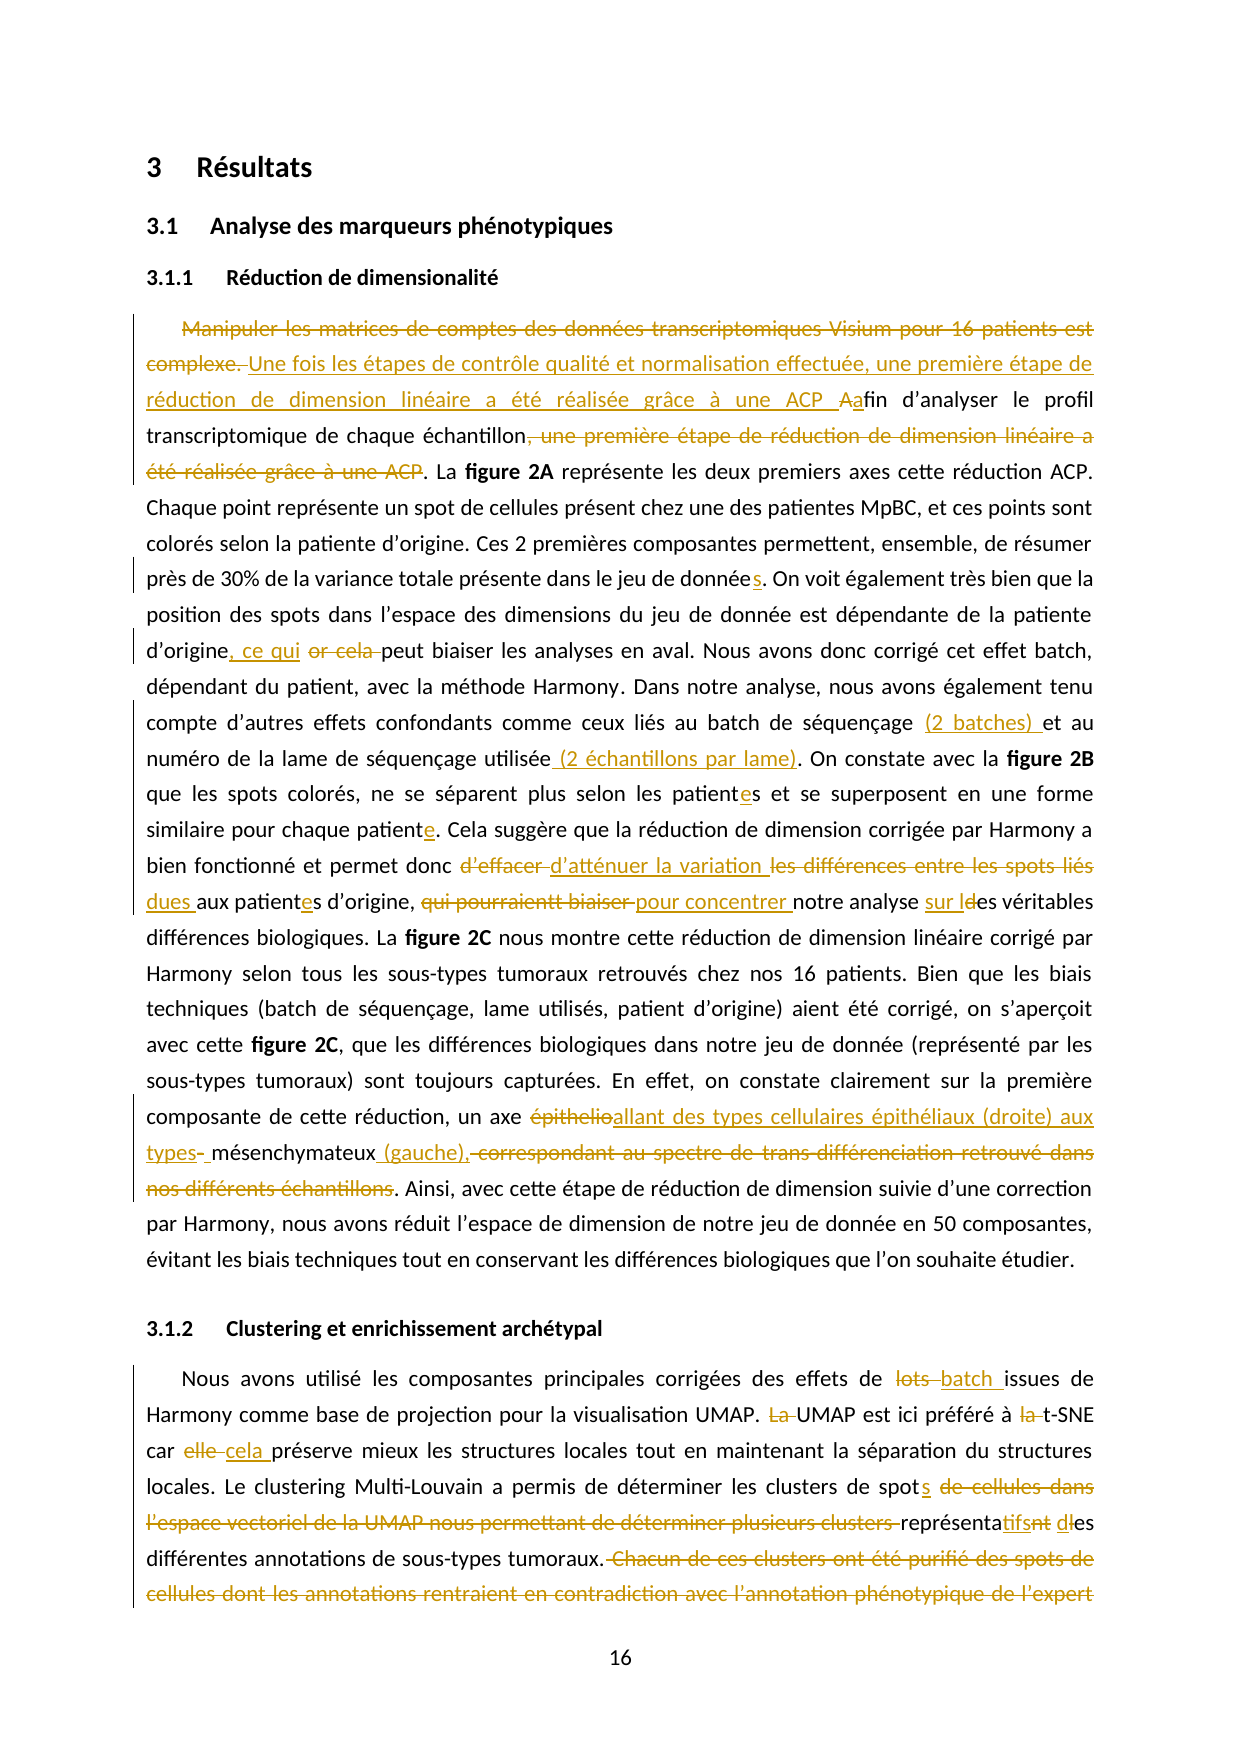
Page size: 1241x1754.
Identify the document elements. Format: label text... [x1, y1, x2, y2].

subtitle Résultats [146, 148, 1240, 184]
subtitle Analyse des marqueurs phénotypiques [146, 211, 1240, 241]
subtitle Clustering et enrichissement archétypal [146, 1314, 1240, 1342]
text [146, 1364, 1094, 1595]
subtitle Réduction de dimensionalité [146, 263, 1240, 291]
text fin d’analyser le profil transcriptomique de chaque échantillon. La figure 2A représente les deux premiers axes cette réduction ACP. Chaque point représente un spot de cellules présent chez une des patientes MpBC, et ces points sont colorés selon la patiente d’origine. Ces 2 premières composantes permettent, ensemble, de résumer près de 30% de la variance totale présente dans le jeu de donnée. On voit également très bien que la position des spots dans l’espace des dimensions du jeu de donnée est dépendante de la patiente d’origine peut biaiser les analyses en aval. Nous avons donc corrigé cet effet batch, dépendant du patient, avec la méthode Harmony. Dans notre analyse, nous avons également tenu compte d’autres effets confondants comme ceux liés au batch de séquençage et au numéro de la lame de séquençage utilisée. On constate avec la figure 2B que les spots colorés, ne se séparent plus selon les patients et se superposent en une forme similaire pour chaque patient. Cela suggère que la réduction de dimension corrigée par Harmony a bien fonctionné et permet donc aux patients d’origine, notre analyse es véritables différences biologiques. La figure 2C nous montre cette réduction de dimension linéaire corrigé par Harmony selon tous les sous-types tumoraux retrouvés chez nos 16 patients. Bien que les biais techniques (batch de séquençage, lame utilisés, patient d’origine) aient été corrigé, on s’aperçoit avec cette figure 2C, que les différences biologiques dans notre jeu de donnée (représenté par les sous-types tumoraux) sont toujours capturées. En effet, on constate clairement sur la première composante de cette réduction, un axe mésenchymateux. Ainsi, avec cette étape de réduction de dimension suivie d’une correction par Harmony, nous avons réduit l’espace de dimension de notre jeu de donnée en 50 composantes, évitant les biais techniques tout en conservant les différences biologiques que l’on souhaite étudier. [146, 314, 1094, 1273]
